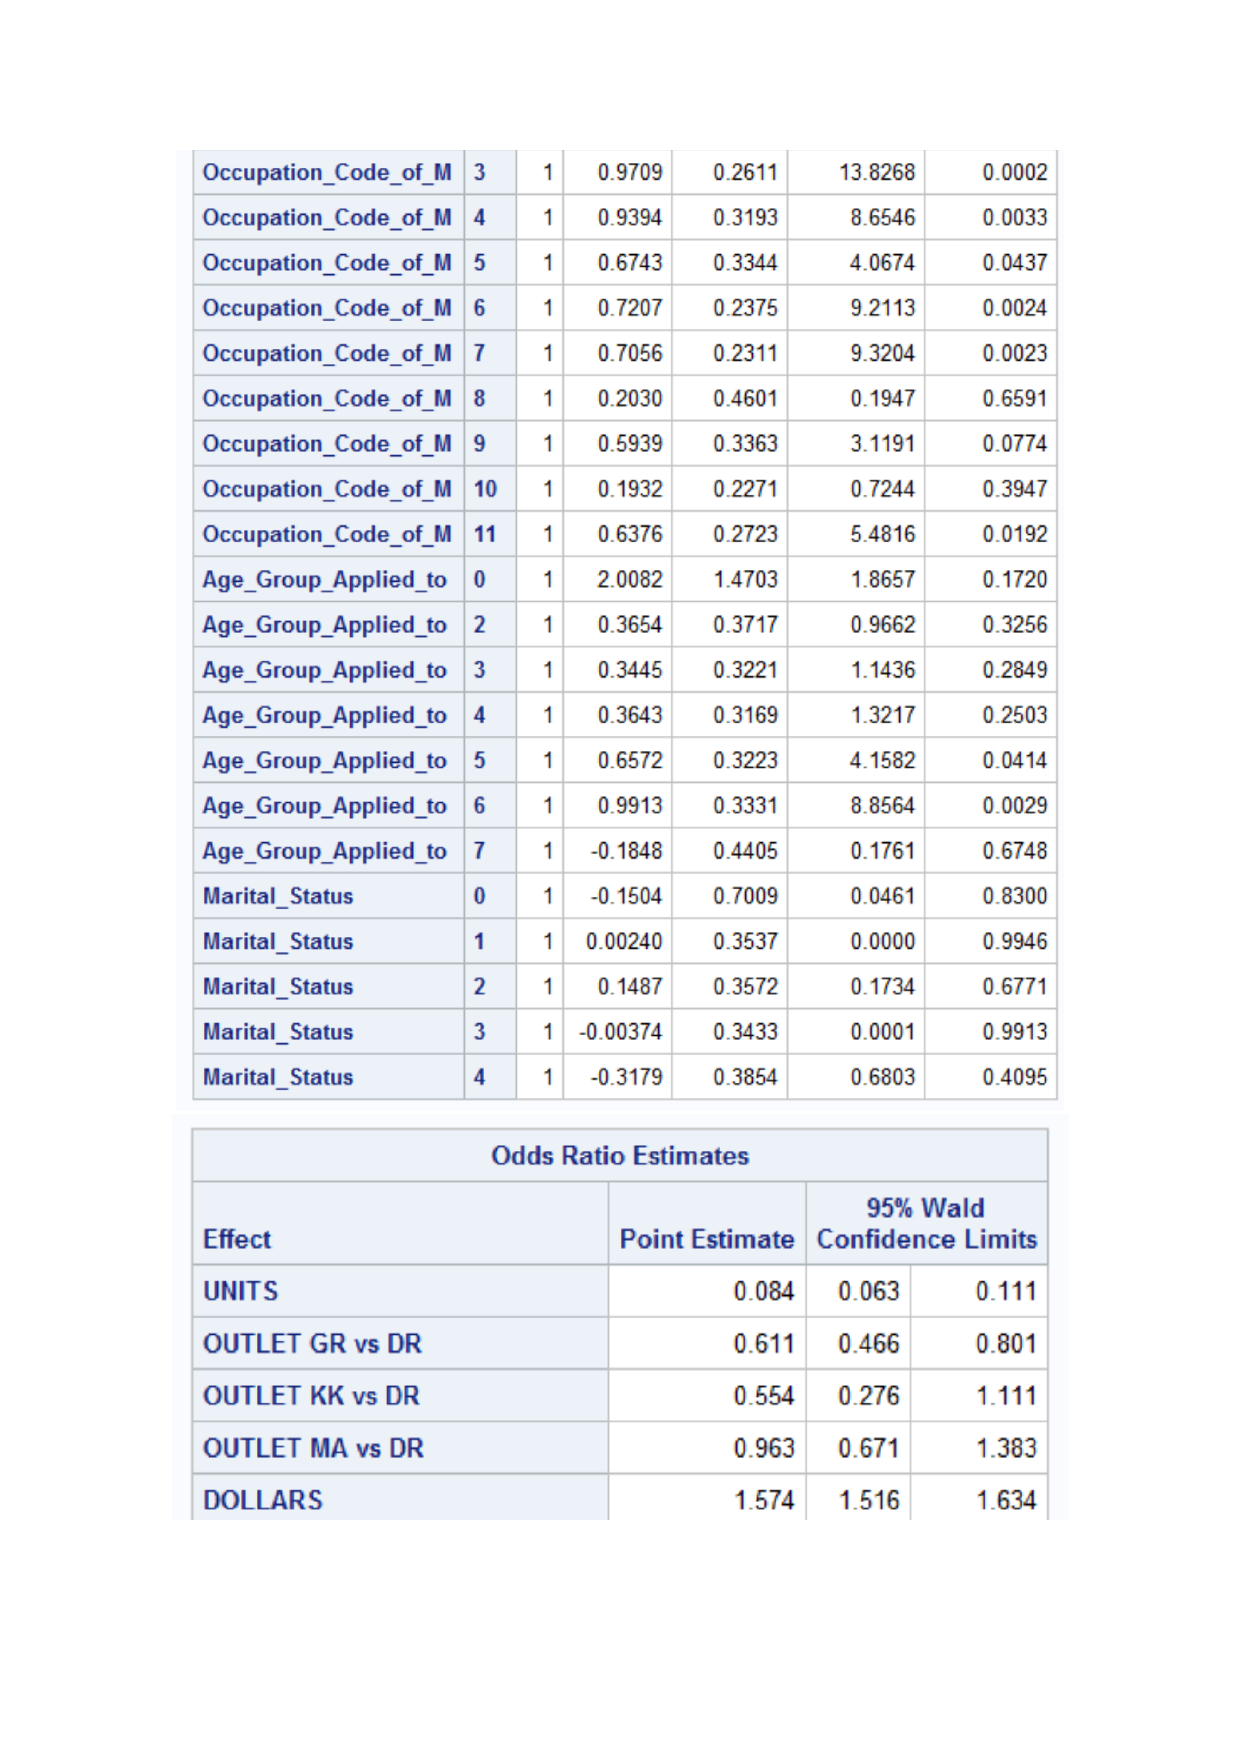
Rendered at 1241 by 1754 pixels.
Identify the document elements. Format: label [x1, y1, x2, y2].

picture [171, 1114, 1069, 1520]
picture [175, 150, 1065, 1111]
